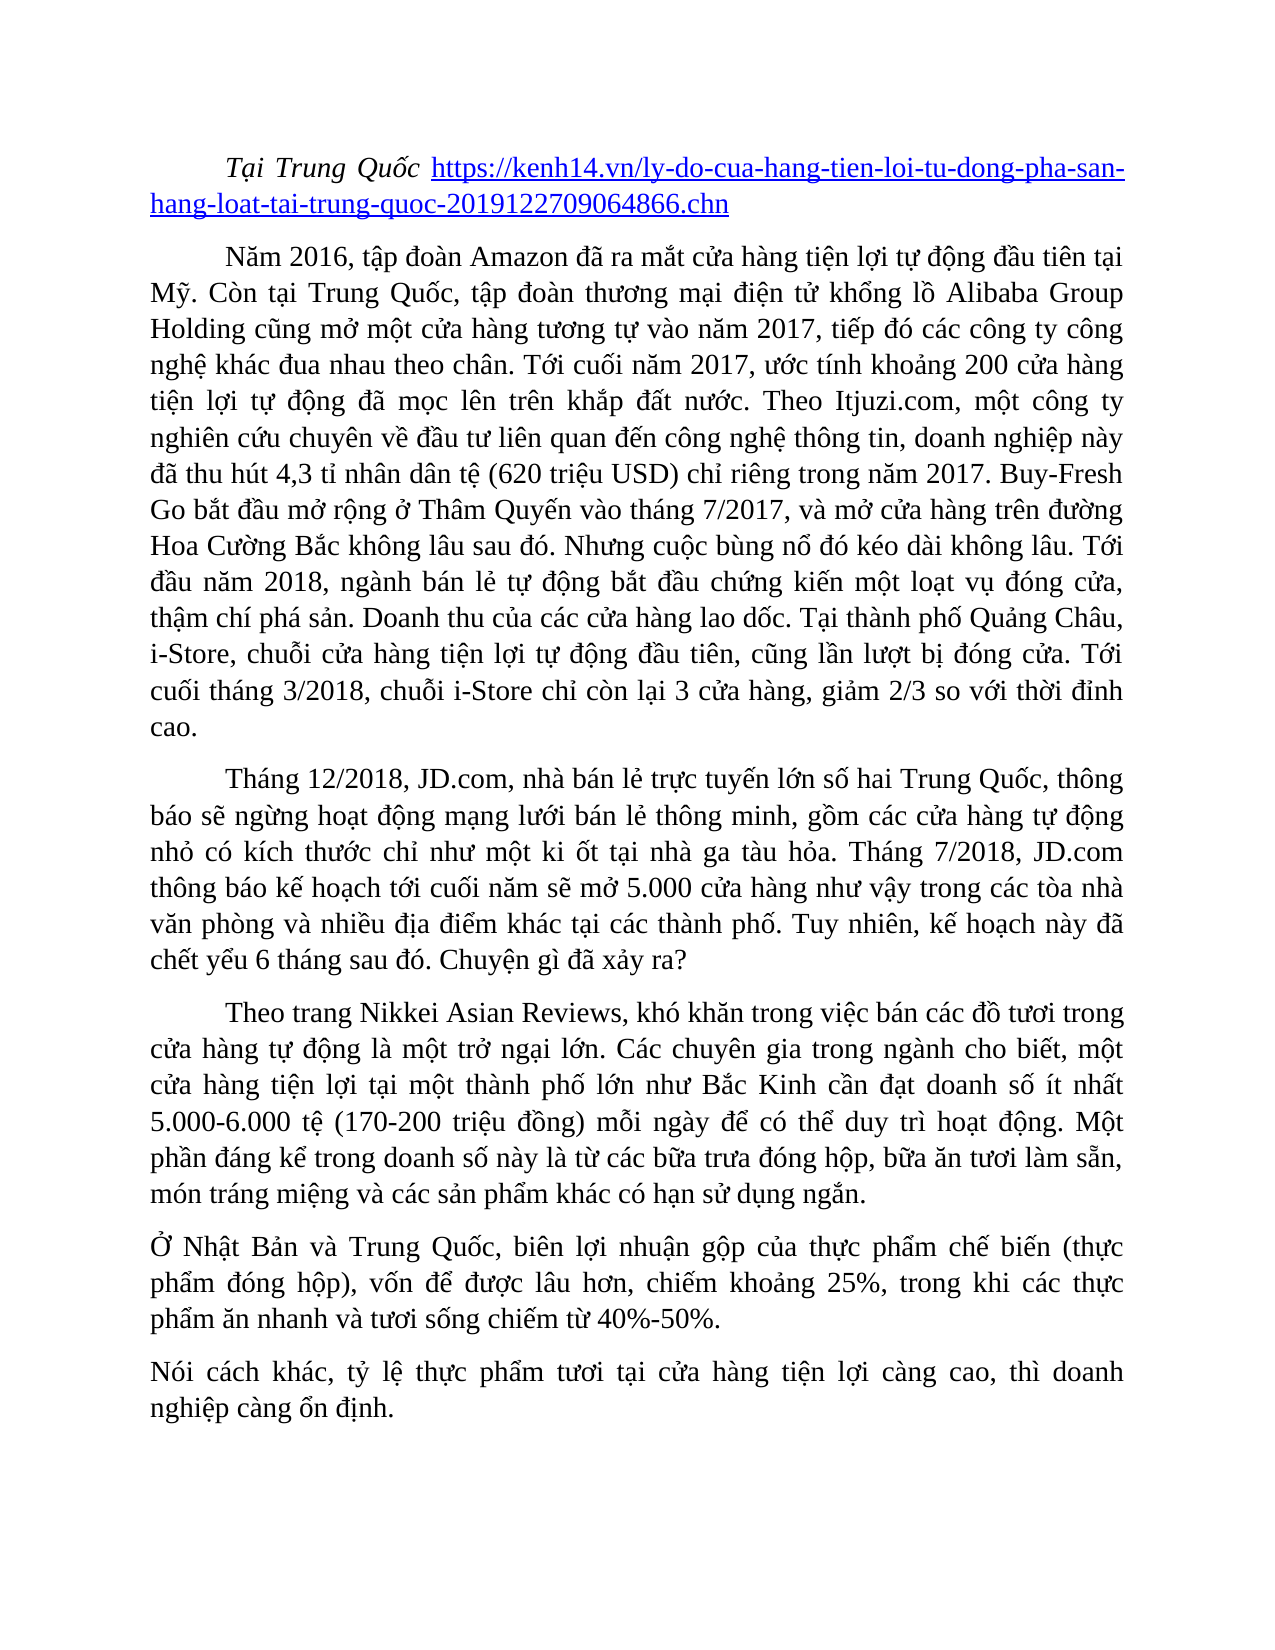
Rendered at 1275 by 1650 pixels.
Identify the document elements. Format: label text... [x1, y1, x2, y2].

text Theo trang Nikkei Asian Reviews, khó khăn trong việc bán các đồ tươi trong cửa hàng tự động là một trở ngại lớn. Các chuyên gia trong ngành cho biết, một cửa hàng tiện lợi tại một thành phố lớn như Bắc Kinh cần đạt doanh số ít nhất 5.000-6.000 tệ (170-200 triệu đồng) mỗi ngày để có thể duy trì hoạt động. Một phần đáng kể trong doanh số này là từ các bữa trưa đóng hộp, bữa ăn tươi làm sẵn, món tráng miệng và các sản phẩm khác có hạn sử dụng ngắn. [150, 995, 1125, 1209]
text Tại Trung Quốc https://kenh14.vn/ly-do-cua-hang-tien-loi-tu-dong-pha-san-hang-loat-tai-trung-quoc-2019122709064866.chn [150, 150, 1125, 220]
text Năm 2016, tập đoàn Amazon đã ra mắt cửa hàng tiện lợi tự động đầu tiên tại Mỹ. Còn tại Trung Quốc, tập đoàn thương mại điện tử khổng lồ Alibaba Group Holding cũng mở một cửa hàng tương tự vào năm 2017, tiếp đó các công ty công nghệ khác đua nhau theo chân. Tới cuối năm 2017, ước tính khoảng 200 cửa hàng tiện lợi tự động đã mọc lên trên khắp đất nước. Theo Itjuzi.com, một công ty nghiên cứu chuyên về đầu tư liên quan đến công nghệ thông tin, doanh nghiệp này đã thu hút 4,3 tỉ nhân dân tệ (620 triệu USD) chỉ riêng trong năm 2017. Buy-Fresh Go bắt đầu mở rộng ở Thâm Quyến vào tháng 7/2017, và mở cửa hàng trên đường Hoa Cường Bắc không lâu sau đó. Nhưng cuộc bùng nổ đó kéo dài không lâu. Tới đầu năm 2018, ngành bán lẻ tự động bắt đầu chứng kiến một loạt vụ đóng cửa, thậm chí phá sản. Doanh thu của các cửa hàng lao dốc. Tại thành phố Quảng Châu, i-Store, chuỗi cửa hàng tiện lợi tự động đầu tiên, cũng lần lượt bị đóng cửa. Tới cuối tháng 3/2018, chuỗi i-Store chỉ còn lại 3 cửa hàng, giảm 2/3 so với thời đỉnh cao. [150, 239, 1125, 742]
text Ở Nhật Bản và Trung Quốc, biên lợi nhuận gộp của thực phẩm chế biến (thực phẩm đóng hộp), vốn để được lâu hơn, chiếm khoảng 25%, trong khi các thực phẩm ăn nhanh và tươi sống chiếm từ 40%-50%. [150, 1229, 1125, 1334]
text Tháng 12/2018, JD.com, nhà bán lẻ trực tuyến lớn số hai Trung Quốc, thông báo sẽ ngừng hoạt động mạng lưới bán lẻ thông minh, gồm các cửa hàng tự động nhỏ có kích thước chỉ như một ki ốt tại nhà ga tàu hỏa. Tháng 7/2018, JD.com thông báo kế hoạch tới cuối năm sẽ mở 5.000 cửa hàng như vậy trong các tòa nhà văn phòng và nhiều địa điểm khác tại các thành phố. Tuy nhiên, kế hoạch này đã chết yểu 6 tháng sau đó. Chuyện gì đã xảy ra? [150, 762, 1125, 976]
text Nói cách khác, tỷ lệ thực phẩm tươi tại cửa hàng tiện lợi càng cao, thì doanh nghiệp càng ổn định. [150, 1354, 1125, 1423]
